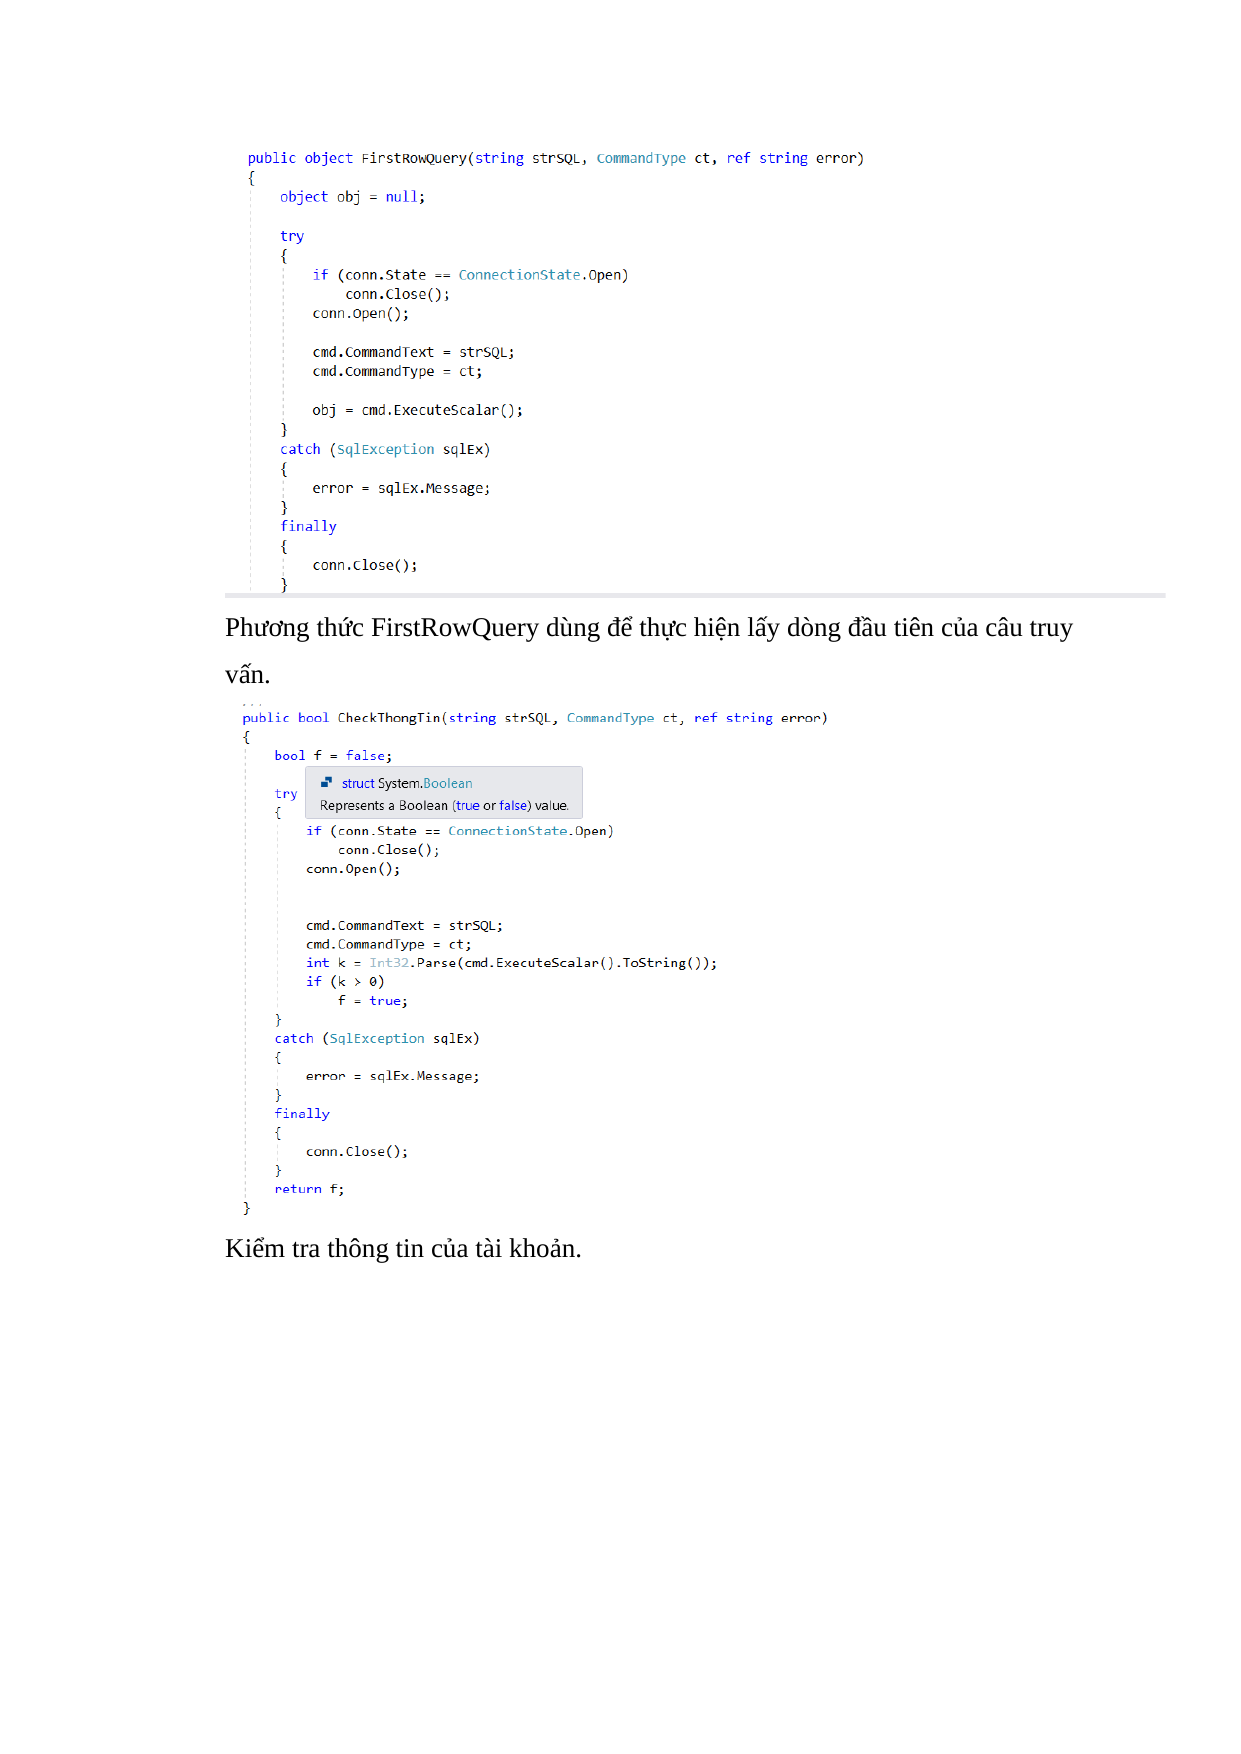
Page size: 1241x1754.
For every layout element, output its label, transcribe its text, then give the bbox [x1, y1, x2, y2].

text Phương thức FirstRowQuery dùng để thực hiện lấy dòng đầu tiên của câu truy vấn. [225, 611, 1090, 689]
picture [225, 150, 1166, 598]
picture [225, 704, 1166, 1219]
text Kiểm tra thông tin của tài khoản. [225, 1232, 1090, 1263]
